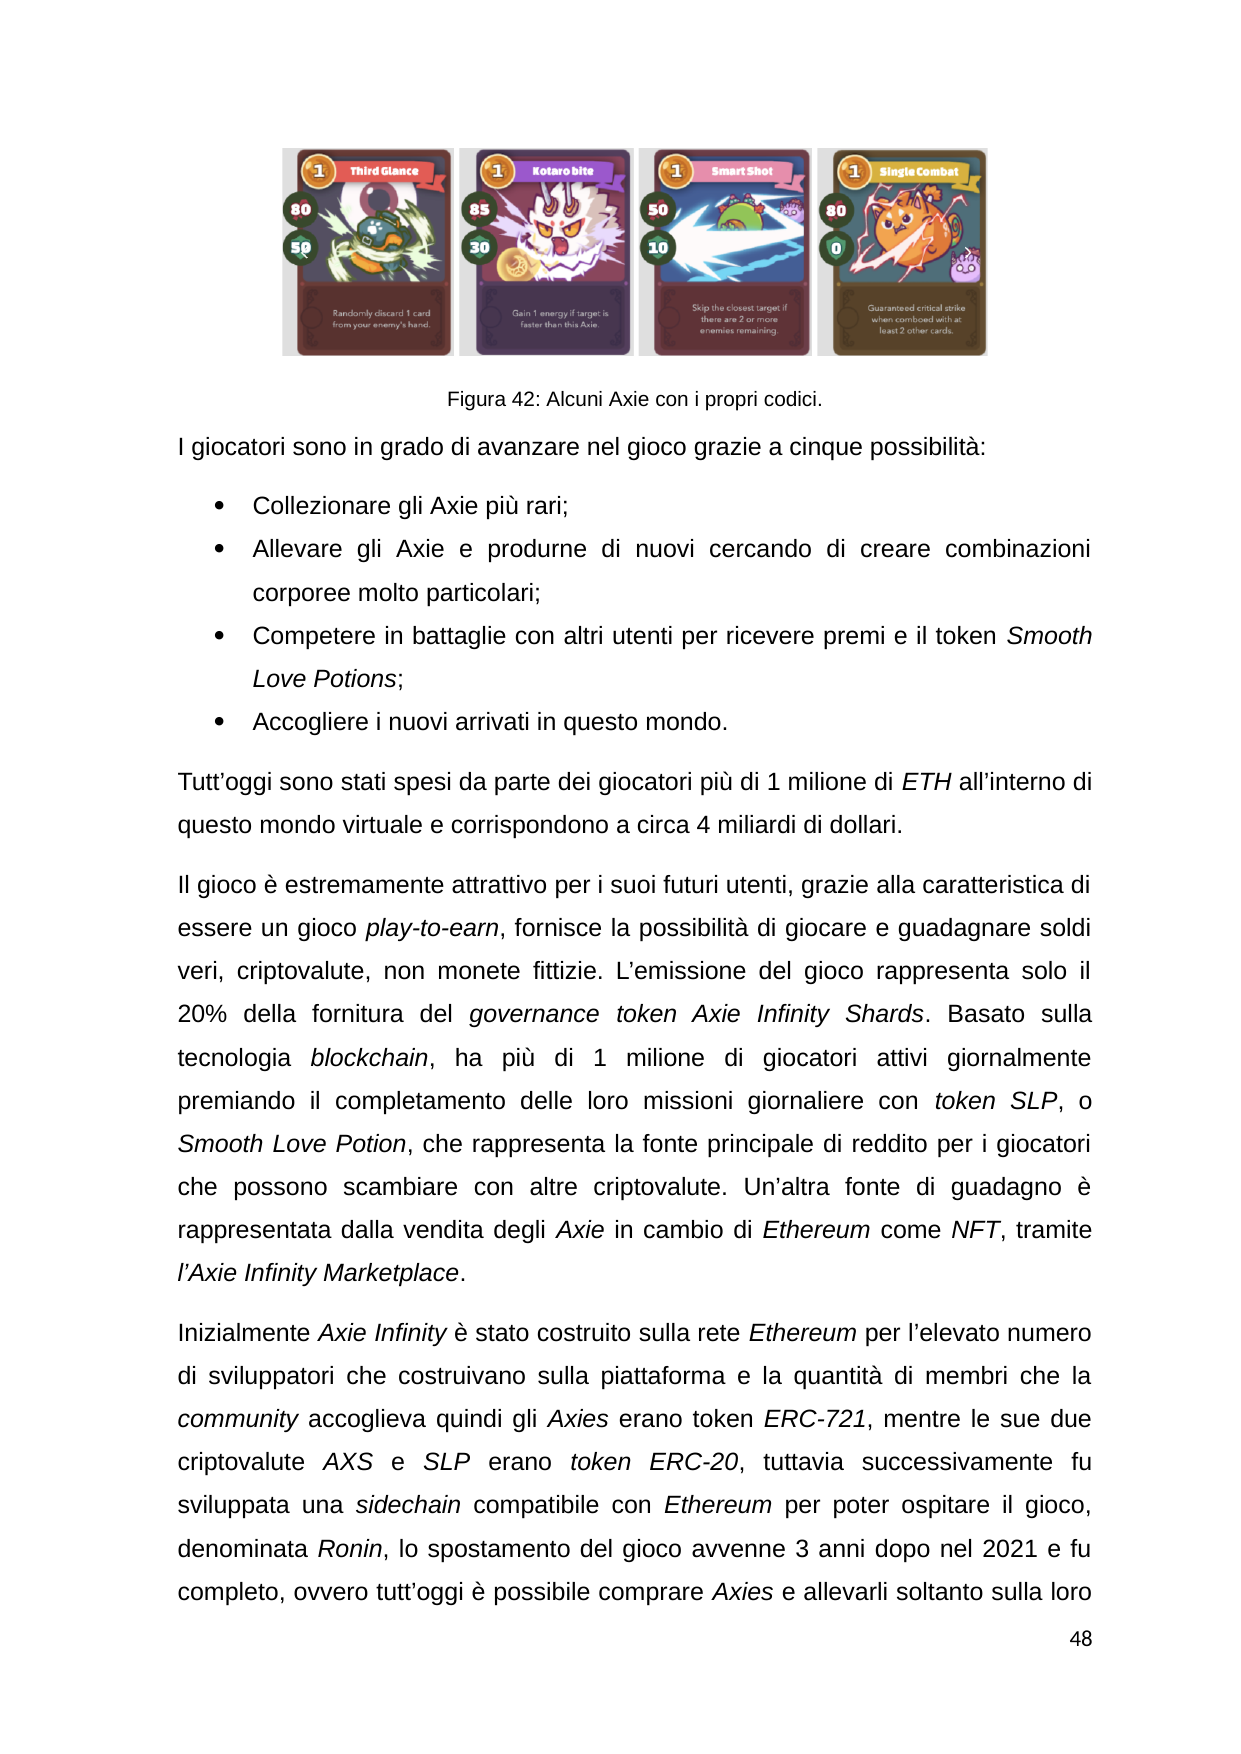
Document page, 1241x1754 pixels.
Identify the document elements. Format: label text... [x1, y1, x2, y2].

text Figura 42: Alcuni Axie con i propri codici. [177, 387, 1092, 411]
list Accogliere i nuovi arrivati in questo mondo. [215, 707, 1092, 736]
list Competere in battaglie con altri utenti per ricevere premi e il token Smooth Love Potions; [215, 621, 1092, 693]
text I giocatori sono in grado di avanzare nel gioco grazie a cinque possibilità: [177, 431, 1092, 460]
text Tutt’oggi sono stati spesi da parte dei giocatori più di 1 milione di ETH all’interno di questo mondo virtuale e corrispondono a circa 4 miliardi di dollari. [177, 767, 1092, 839]
text Il gioco è estremamente attrattivo per i suoi futuri utenti, grazie alla caratteristica di essere un gioco play-to-earn, fornisce la possibilità di giocare e guadagnare soldi veri, criptovalute, non monete fittizie. L’emissione del gioco rappresenta solo il 20% della fornitura del governance token Axie Infinity Shards. Basato sulla tecnologia blockchain, ha più di 1 milione di giocatori attivi giornalmente premiando il completamento delle loro missioni giornaliere con token SLP, o Smooth Love Potion, che rappresenta la fonte principale di reddito per i giocatori che possono scambiare con altre criptovalute. Un’altra fonte di guadagno è rappresentata dalla vendita degli Axie in cambio di Ethereum come NFT, tramite l’Axie Infinity Marketplace. [177, 870, 1092, 1287]
picture [282, 147, 988, 356]
list Collezionare gli Axie più rari; [215, 491, 1092, 520]
list Allevare gli Axie e produrne di nuovi cercando di creare combinazioni corporee molto particolari; [215, 534, 1092, 606]
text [177, 1318, 1092, 1605]
